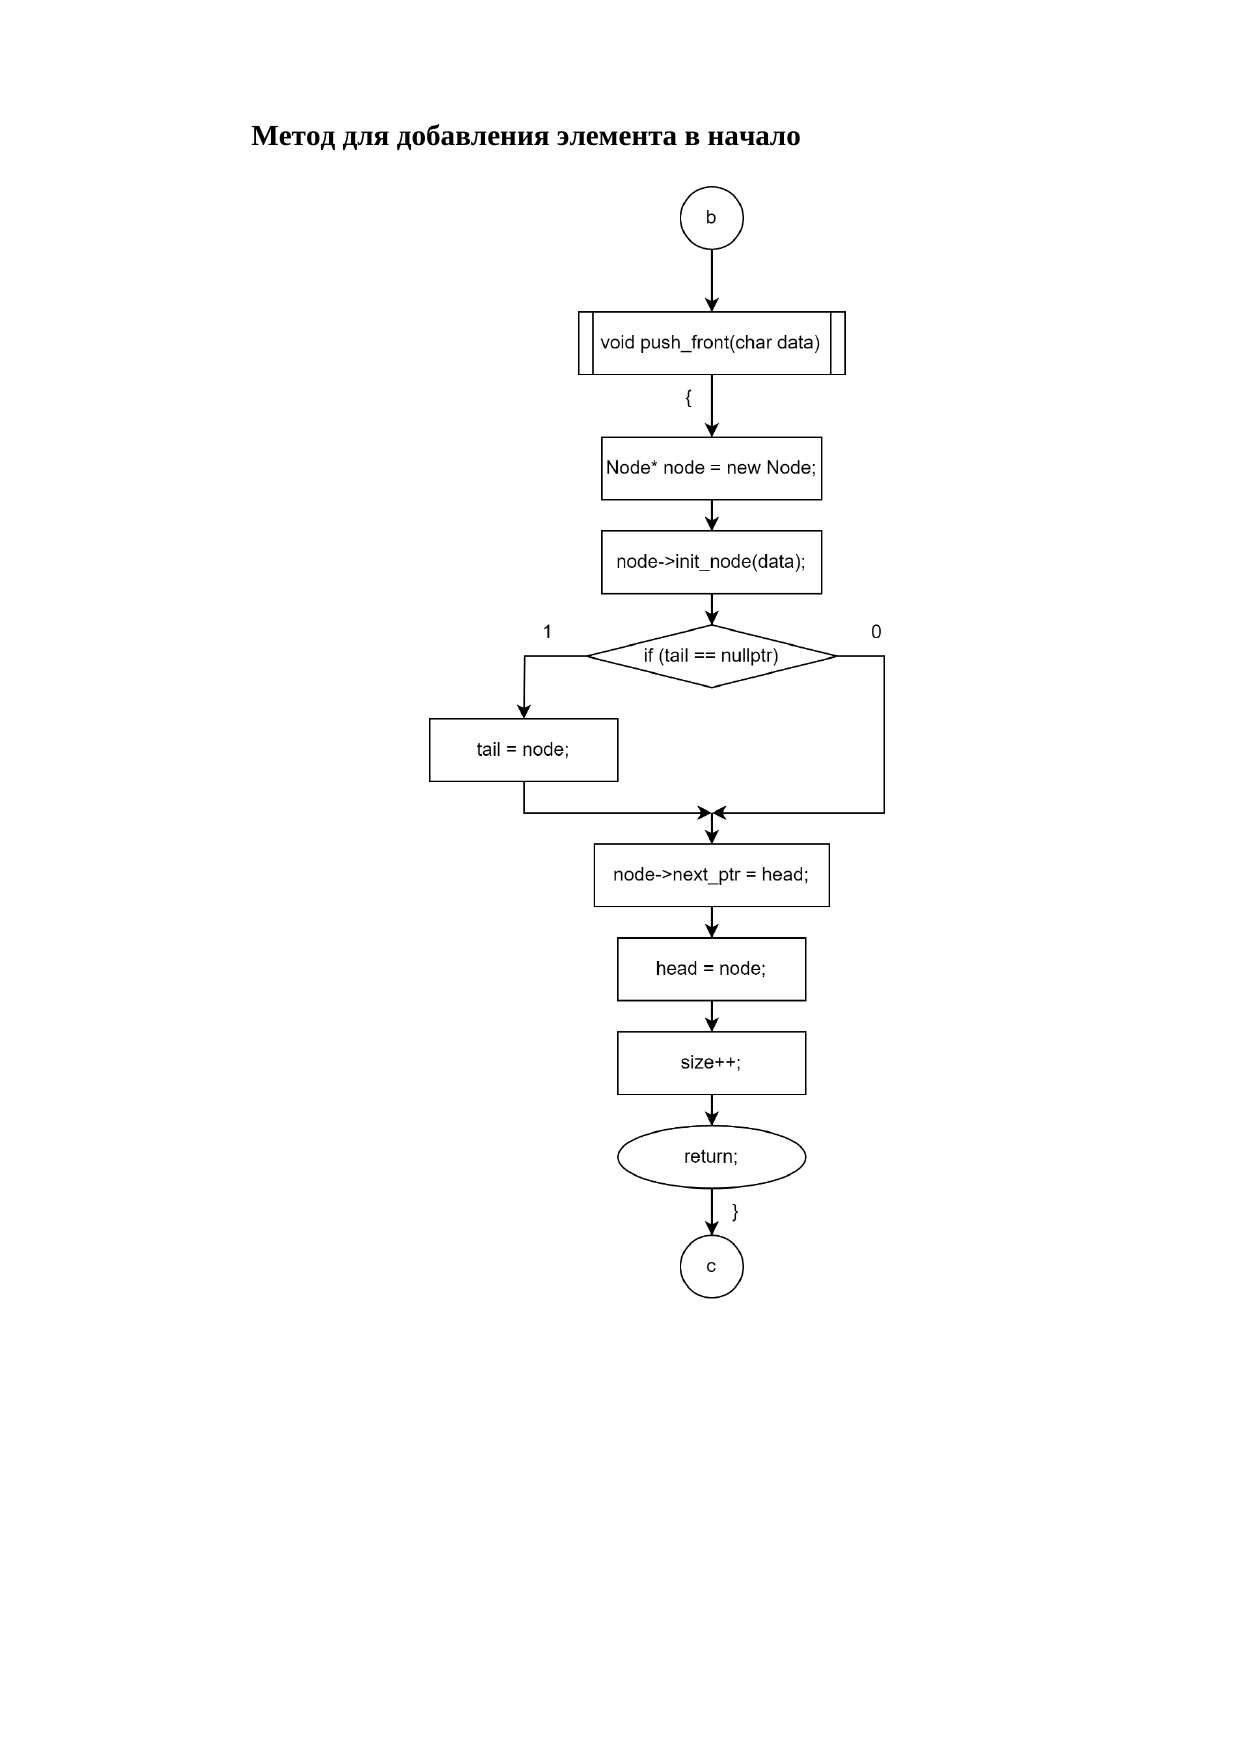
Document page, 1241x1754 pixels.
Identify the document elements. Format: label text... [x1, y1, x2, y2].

text Метод для добавления элемента в начало [177, 118, 1152, 152]
picture [413, 171, 915, 1314]
